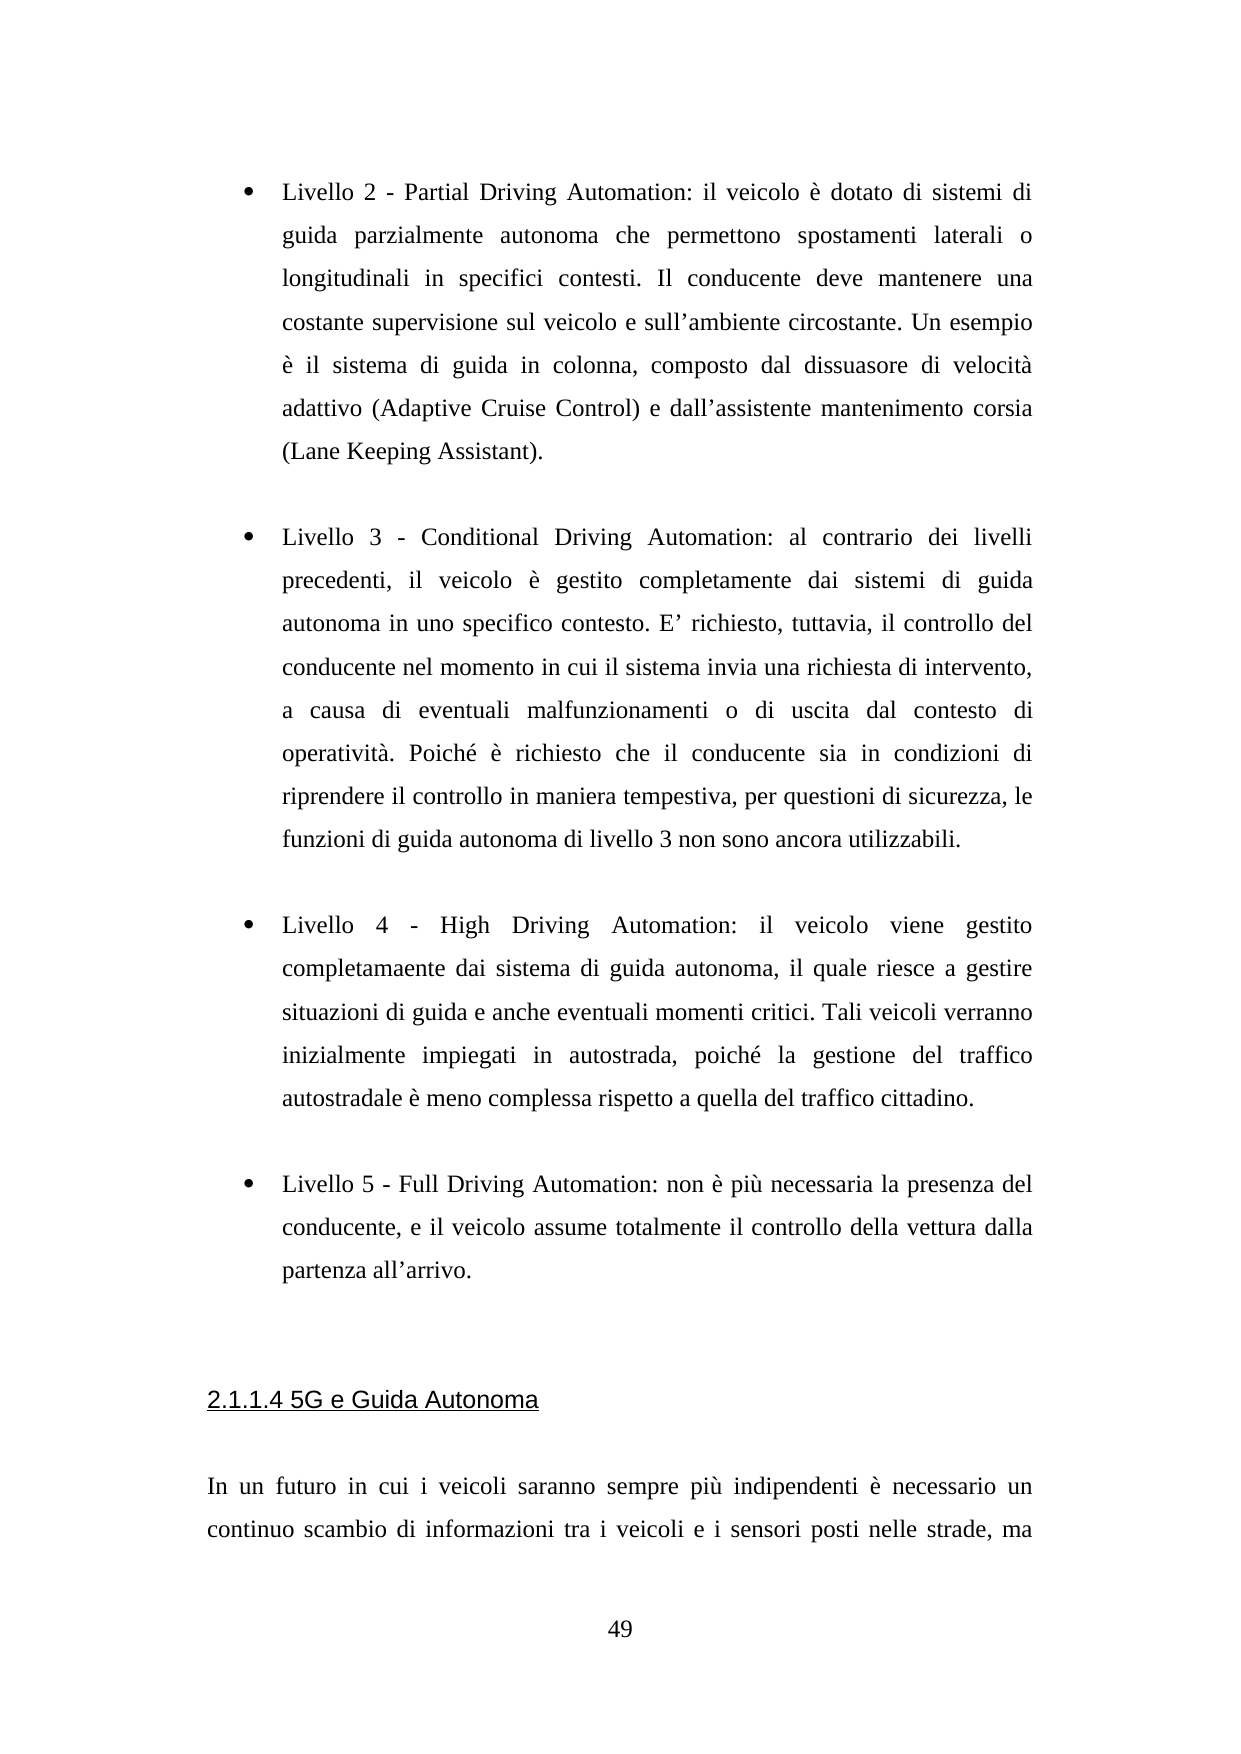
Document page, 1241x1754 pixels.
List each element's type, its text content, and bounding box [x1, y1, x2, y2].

list Livello 5 - Full Driving Automation: non è più necessaria la presenza del conducente, e il veicolo assume totalmente il controllo della vettura dalla partenza all’arrivo. [244, 1169, 1033, 1284]
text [207, 1471, 1033, 1543]
list Livello 2 - Partial Driving Automation: il veicolo è dotato di sistemi di guida parzialmente autonoma che permettono spostamenti laterali o longitudinali in specifici contesti. Il conducente deve mantenere una costante supervisione sul veicolo e sull’ambiente circostante. Un esempio è il sistema di guida in colonna, composto dal dissuasore di velocità adattivo (Adaptive Cruise Control) e dall’assistente mantenimento corsia (Lane Keeping Assistant). [244, 177, 1033, 465]
text 2.1.1.4 5G e Guida Autonoma [207, 1385, 1033, 1413]
list Livello 3 - Conditional Driving Automation: al contrario dei livelli precedenti, il veicolo è gestito completamente dai sistemi di guida autonoma in uno specifico contesto. E’ richiesto, tuttavia, il controllo del conducente nel momento in cui il sistema invia una richiesta di intervento, a causa di eventuali malfunzionamenti o di uscita dal contesto di operatività. Poiché è richiesto che il conducente sia in condizioni di riprendere il controllo in maniera tempestiva, per questioni di sicurezza, le funzioni di guida autonoma di livello 3 non sono ancora utilizzabili. [244, 522, 1033, 853]
list Livello 4 - High Driving Automation: il veicolo viene gestito completamaente dai sistema di guida autonoma, il quale riesce a gestire situazioni di guida e anche eventuali momenti critici. Tali veicoli verranno inizialmente impiegati in autostrada, poiché la gestione del traffico autostradale è meno complessa rispetto a quella del traffico cittadino. [244, 910, 1033, 1112]
